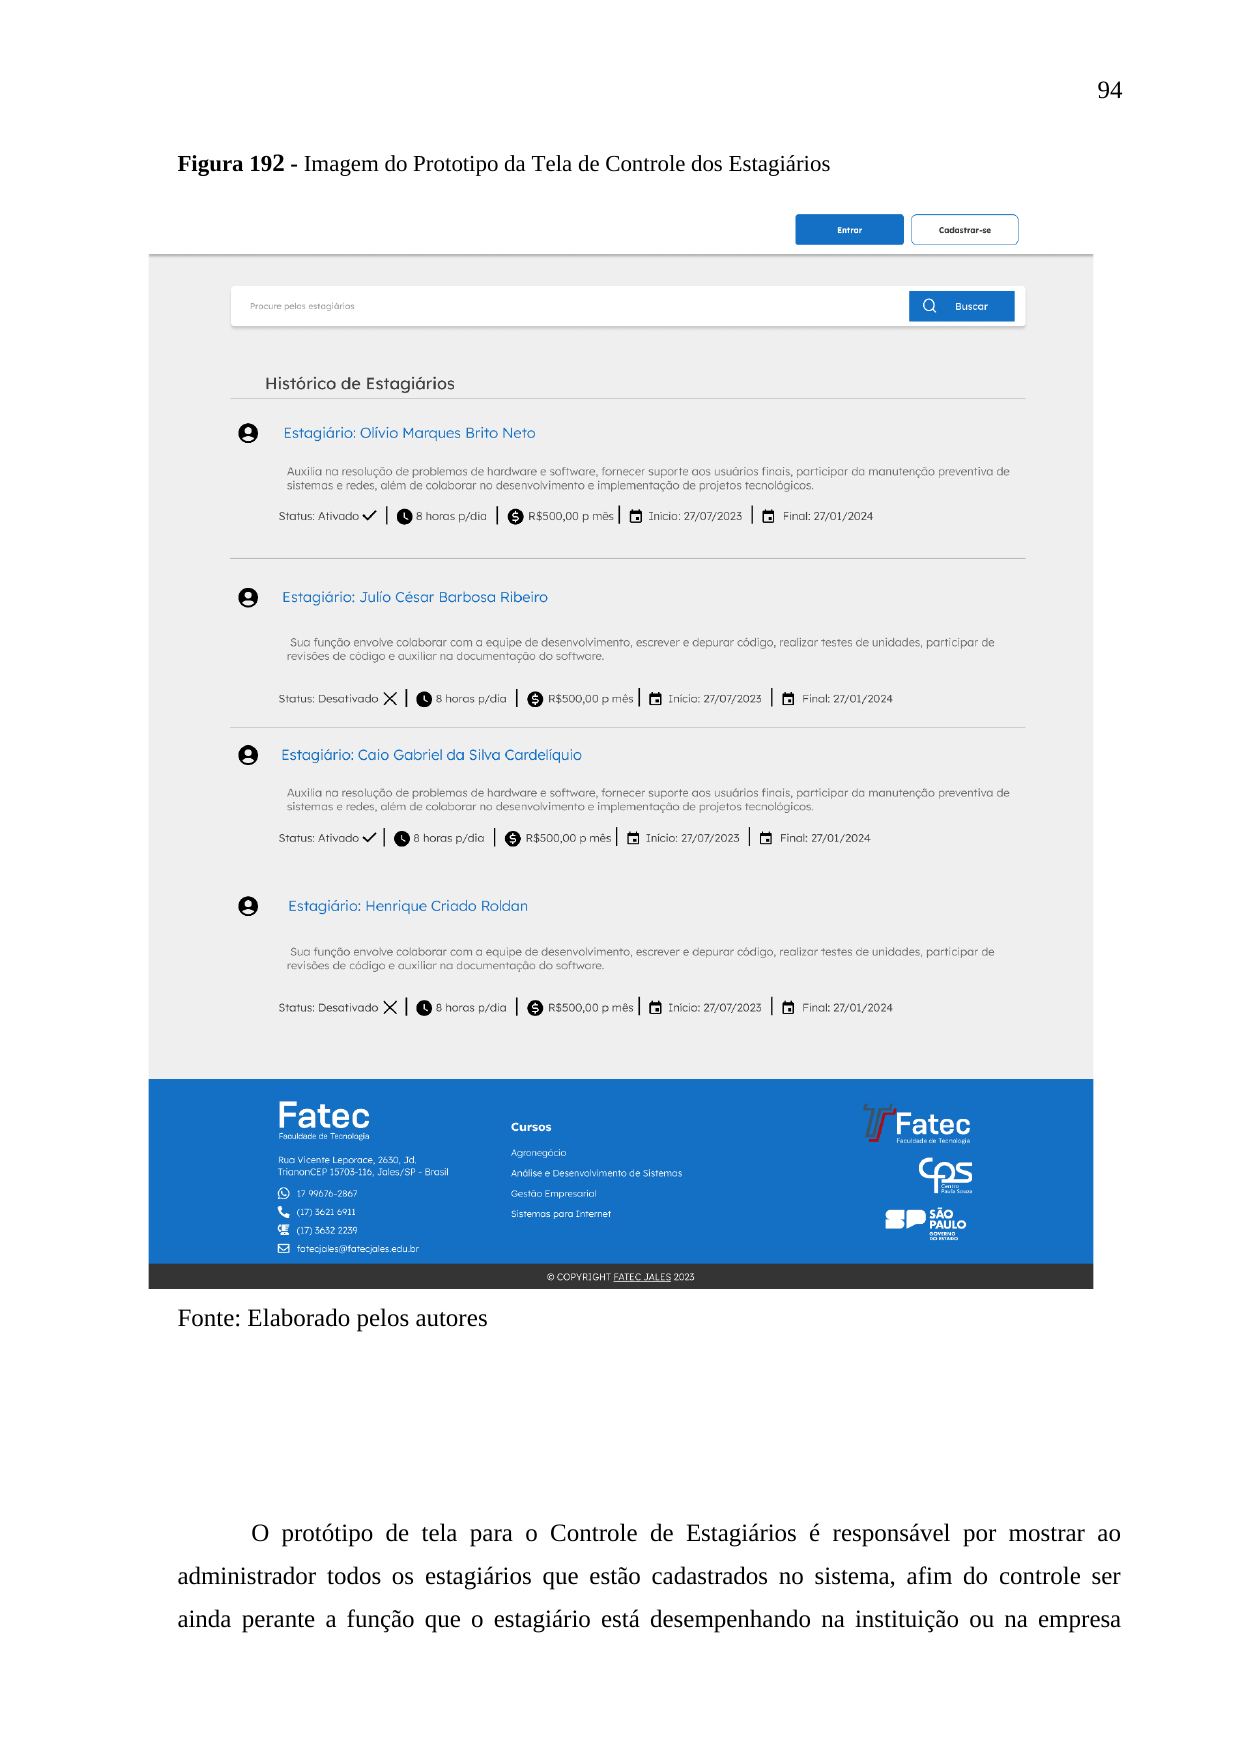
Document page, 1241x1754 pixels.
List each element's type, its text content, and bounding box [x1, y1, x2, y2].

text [177, 1518, 1122, 1633]
picture [148, 201, 1094, 1289]
text Figura 19 - Imagem do Prototipo da Tela de Controle dos Estagiários [177, 148, 1122, 176]
